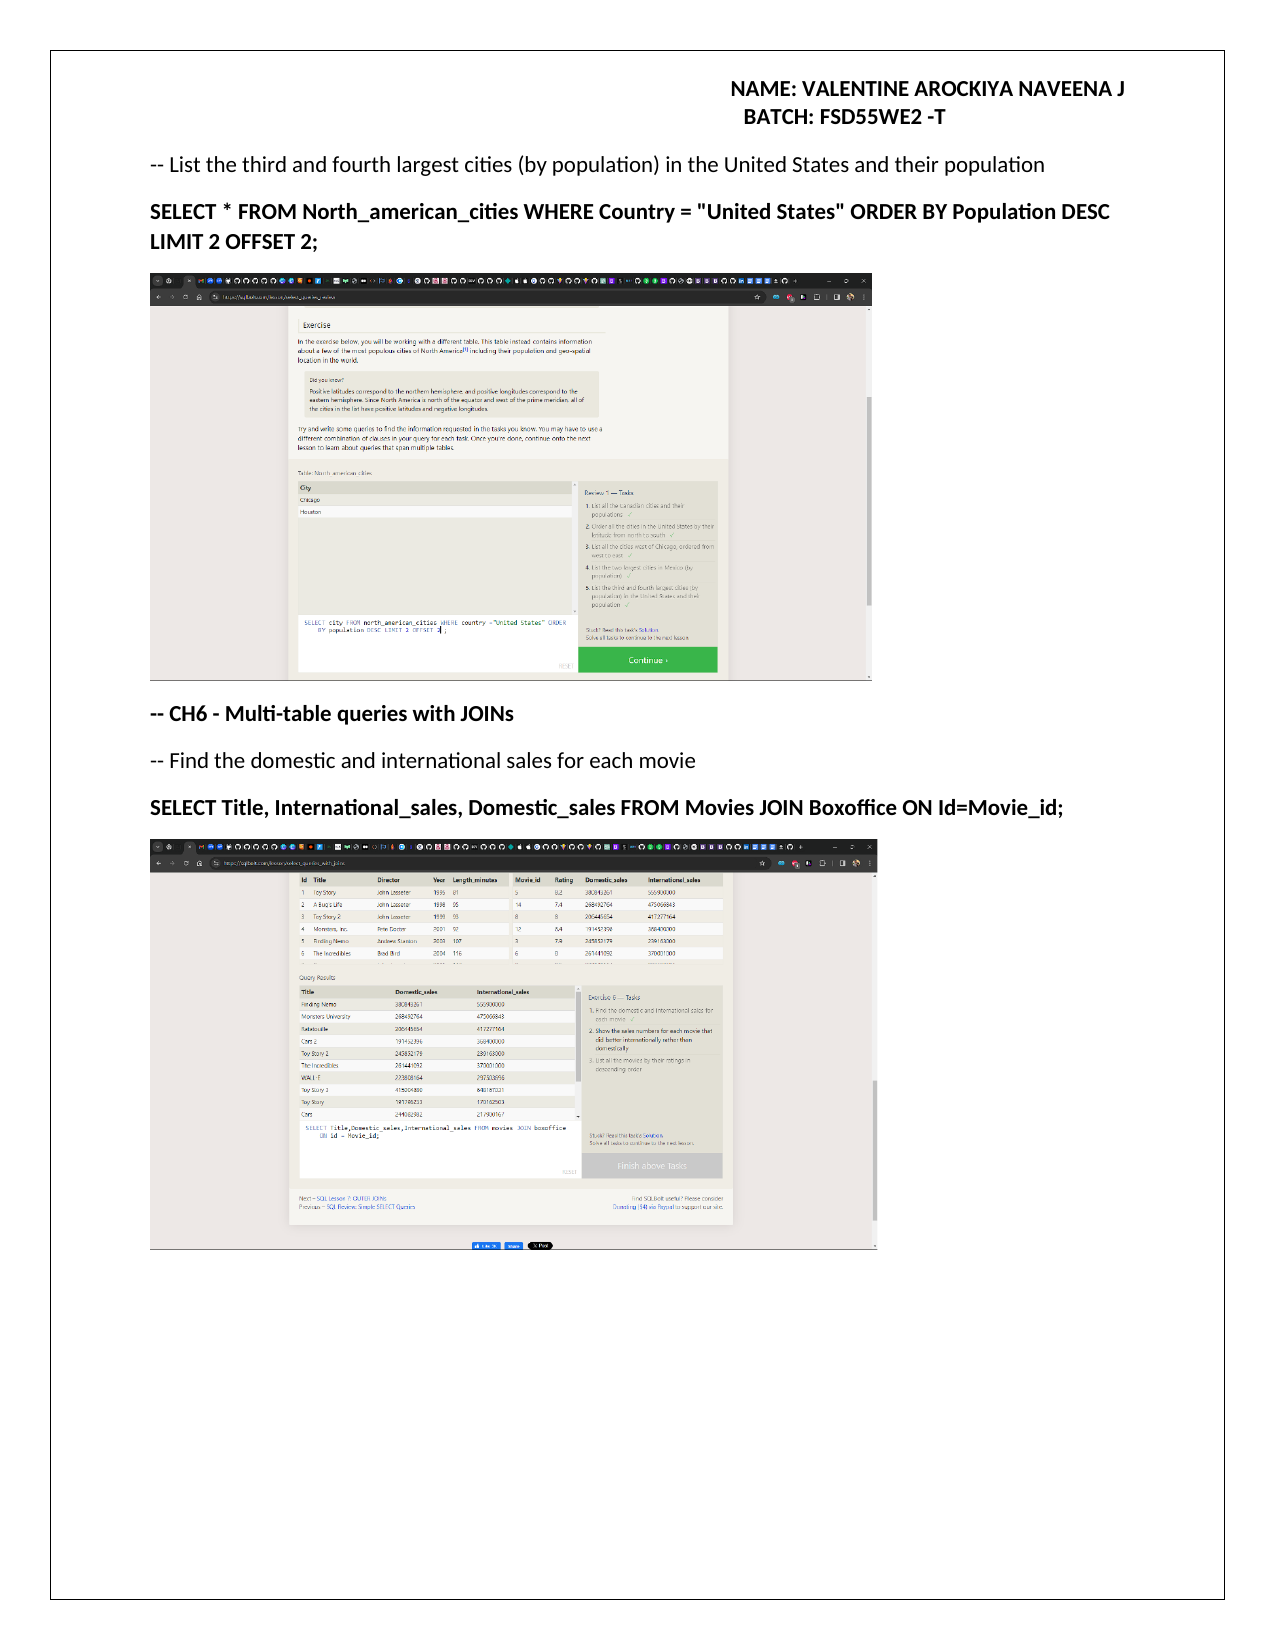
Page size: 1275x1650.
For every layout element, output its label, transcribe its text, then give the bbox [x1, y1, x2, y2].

text -- List the third and fourth largest cities (by population) in the United States and their population [150, 150, 1125, 178]
text SELECT Title, International_sales, Domestic_sales FROM Movies JOIN Boxoffice ON Id=Movie_id; [150, 793, 1125, 821]
text -- Find the domestic and international sales for each movie [150, 746, 1125, 774]
text SELECT * FROM North_american_cities WHERE Country = "United States" ORDER BY Population DESC LIMIT 2 OFFSET 2; [150, 197, 1125, 255]
picture [150, 839, 878, 1250]
text -- CH6 - Multi-table queries with JOINs [150, 699, 1125, 727]
picture [150, 273, 872, 681]
